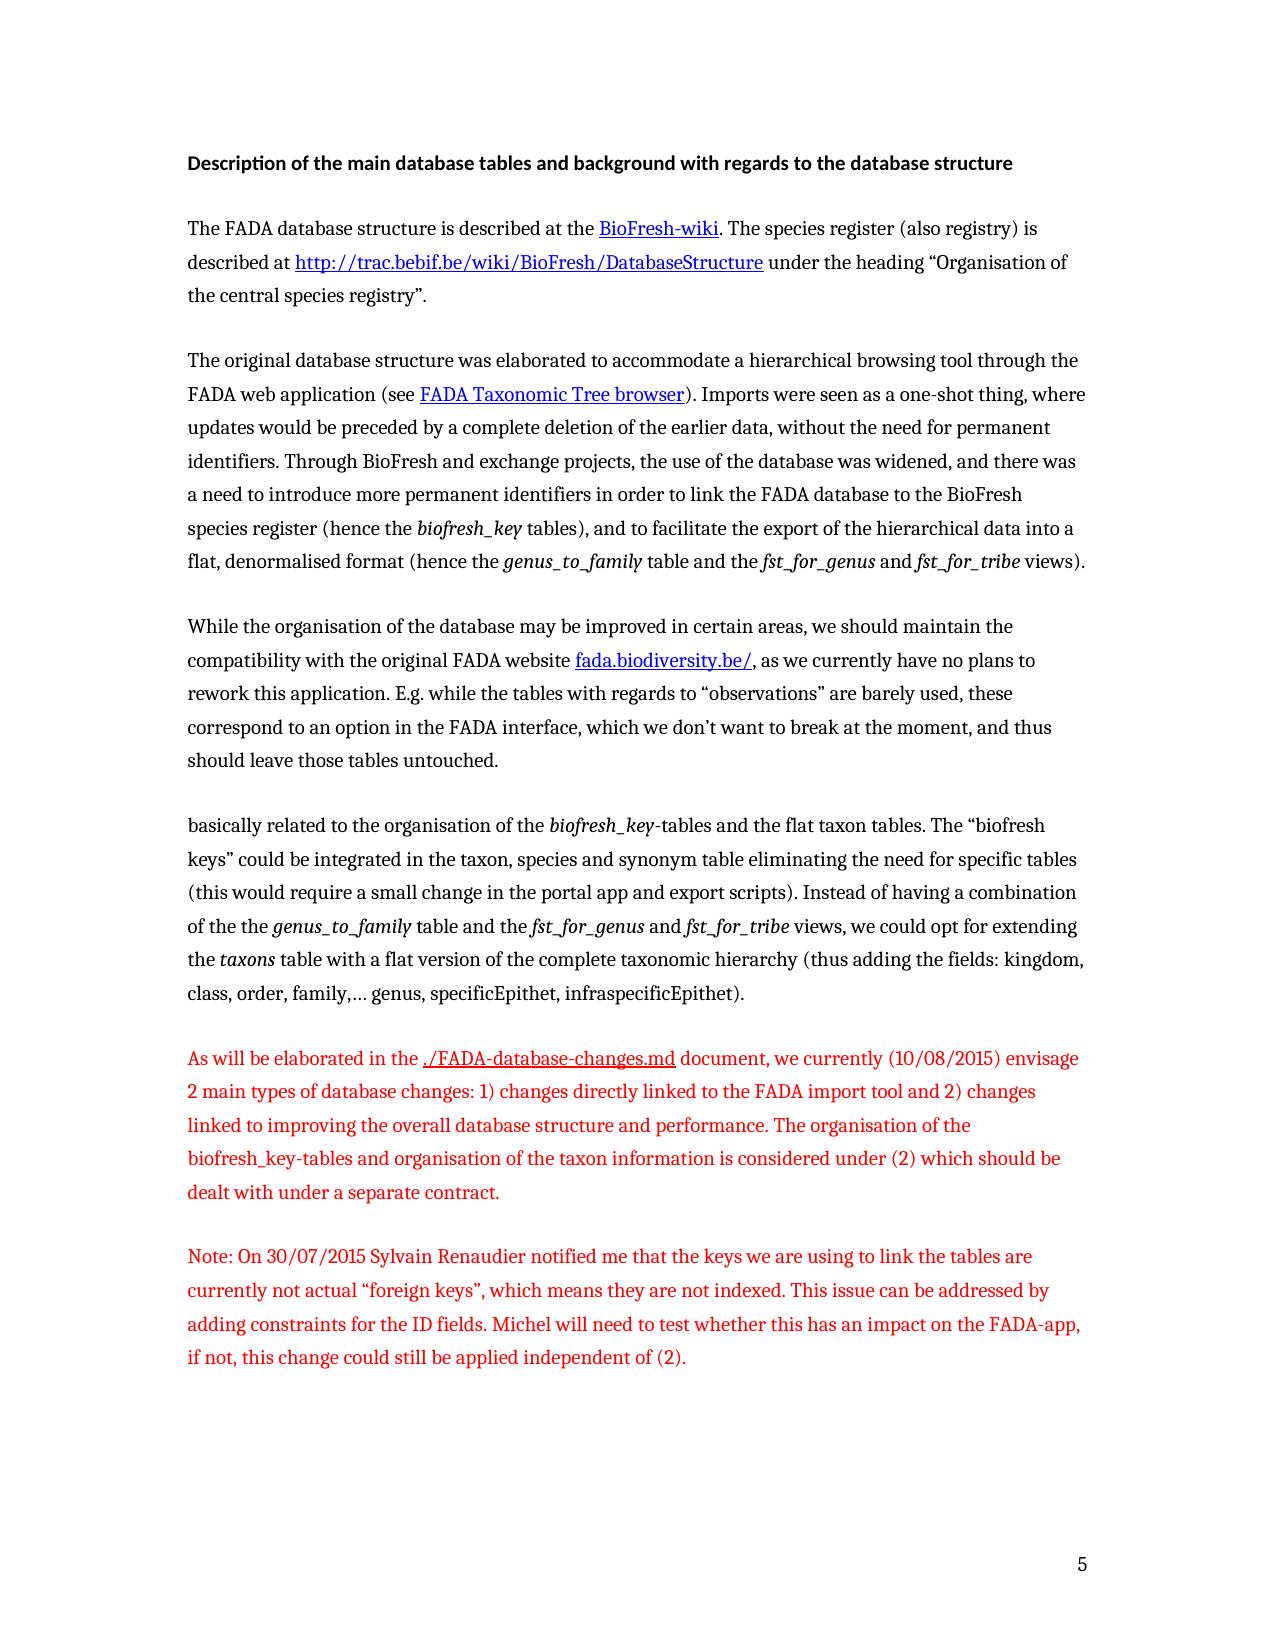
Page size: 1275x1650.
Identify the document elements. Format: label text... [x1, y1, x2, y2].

text Note: On 30/07/2015 Sylvain Renaudier notified me that the keys we are using to link the tables are currently not actual “foreign keys”, which means they are not indexed. This issue can be addressed by adding constraints for the ID fields. Michel will need to test whether this has an impact on the FADA-app, if not, this change could still be applied independent of (2). [187, 1245, 1087, 1370]
text While the organisation of the database may be improved in certain areas, we should maintain the compatibility with the original FADA website fada.biodiversity.be/, as we currently have no plans to rework this application. E.g. while the tables with regards to “observations” are barely used, these correspond to an option in the FADA interface, which we don’t want to break at the moment, and thus should leave those tables untouched. [187, 615, 1087, 773]
text As will be elaborated in the ./FADA-database-changes.md document, we currently (10/08/2015) envisage 2 main types of database changes: 1) changes directly linked to the FADA import tool and 2) changes linked to improving the overall database structure and performance. The organisation of the biofresh_key-tables and organisation of the taxon information is considered under (2) which should be dealt with under a separate contract. [187, 1046, 1087, 1204]
text The original database structure was elaborated to accommodate a hierarchical browsing tool through the FADA web application (see FADA Taxonomic Tree browser). Imports were seen as a one-shot thing, where updates would be preceded by a complete deletion of the earlier data, without the need for permanent identifiers. Through BioFresh and exchange projects, the use of the database was widened, and there was a need to introduce more permanent identifiers in order to link the FADA database to the BioFresh species register (hence the biofresh_key tables), and to facilitate the export of the hierarchical data into a flat, denormalised format (hence the genus_to_family table and the fst_for_genus and fst_for_tribe views). [187, 349, 1087, 574]
subtitle Description of the main database tables and background with regards to the database structure [187, 150, 1087, 175]
text The FADA database structure is described at the BioFresh-wiki. The species register (also registry) is described at http://trac.bebif.be/wiki/BioFresh/DatabaseStructure under the heading “Organisation of the central species registry”. [187, 217, 1087, 308]
text basically related to the organisation of the biofresh_key-tables and the flat taxon tables. The “biofresh keys” could be integrated in the taxon, species and synonym table eliminating the need for specific tables (this would require a small change in the portal app and export scripts). Instead of having a combination of the the genus_to_family table and the fst_for_genus and fst_for_tribe views, we could opt for extending the taxons table with a flat version of the complete taxonomic hierarchy (thus adding the fields: kingdom, class, order, family,… genus, specificEpithet, infraspecificEpithet). [187, 814, 1087, 1005]
